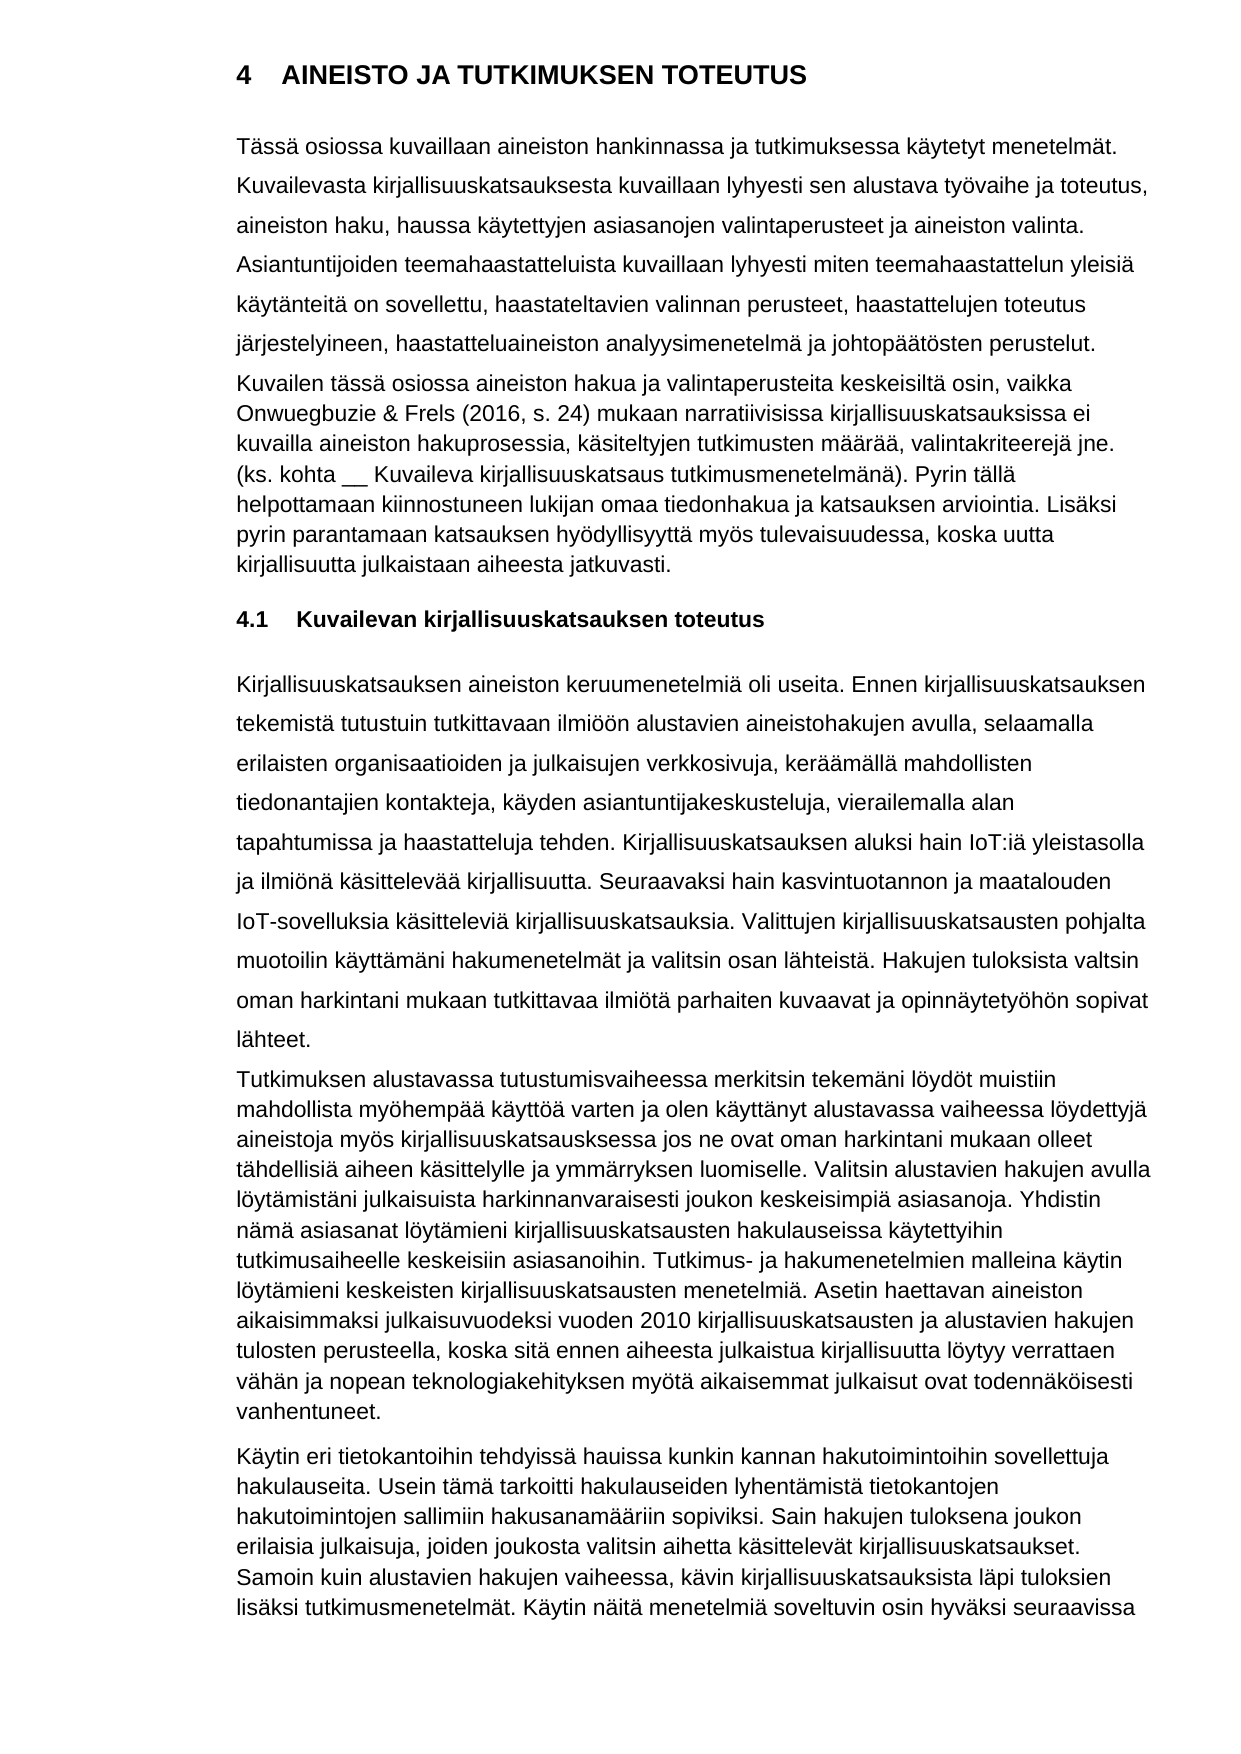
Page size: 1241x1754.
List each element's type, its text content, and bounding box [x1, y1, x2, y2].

subtitle Kuvailevan kirjallisuuskatsauksen toteutus [236, 606, 1152, 633]
text Tutkimuksen alustavassa tutustumisvaiheessa merkitsin tekemäni löydöt muistiin mahdollista myöhempää käyttöä varten ja olen käyttänyt alustavassa vaiheessa löydettyjä aineistoja myös kirjallisuuskatsausksessa jos ne ovat oman harkintani mukaan olleet tähdellisiä aiheen käsittelylle ja ymmärryksen luomiselle. Valitsin alustavien hakujen avulla löytämistäni julkaisuista harkinnanvaraisesti joukon keskeisimpiä asiasanoja. Yhdistin nämä asiasanat löytämieni kirjallisuuskatsausten hakulauseissa käytettyihin tutkimusaiheelle keskeisiin asiasanoihin. Tutkimus- ja hakumenetelmien malleina käytin löytämieni keskeisten kirjallisuuskatsausten menetelmiä. Asetin haettavan aineiston aikaisimmaksi julkaisuvuodeksi vuoden 2010 kirjallisuuskatsausten ja alustavien hakujen tulosten perusteella, koska sitä ennen aiheesta julkaistua kirjallisuutta löytyy verrattaen vähän ja nopean teknologiakehityksen myötä aikaisemmat julkaisut ovat todennäköisesti vanhentuneet. [236, 1066, 1152, 1424]
text Kuvailen tässä osiossa aineiston hakua ja valintaperusteita keskeisiltä osin, vaikka Onwuegbuzie & Frels (2016, s. 24) mukaan narratiivisissa kirjallisuuskatsauksissa ei kuvailla aineiston hakuprosessia, käsiteltyjen tutkimusten määrää, valintakriteerejä jne. (ks. kohta __ Kuvaileva kirjallisuuskatsaus tutkimusmenetelmänä). Pyrin tällä helpottamaan kiinnostuneen lukijan omaa tiedonhakua ja katsauksen arviointia. Lisäksi pyrin parantamaan katsauksen hyödyllisyyttä myös tulevaisuudessa, koska uutta kirjallisuutta julkaistaan aiheesta jatkuvasti. [236, 370, 1152, 577]
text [236, 1443, 1152, 1620]
subtitle AINEISTO JA TUTKIMUKSEN TOTEUTUS [236, 59, 1152, 90]
